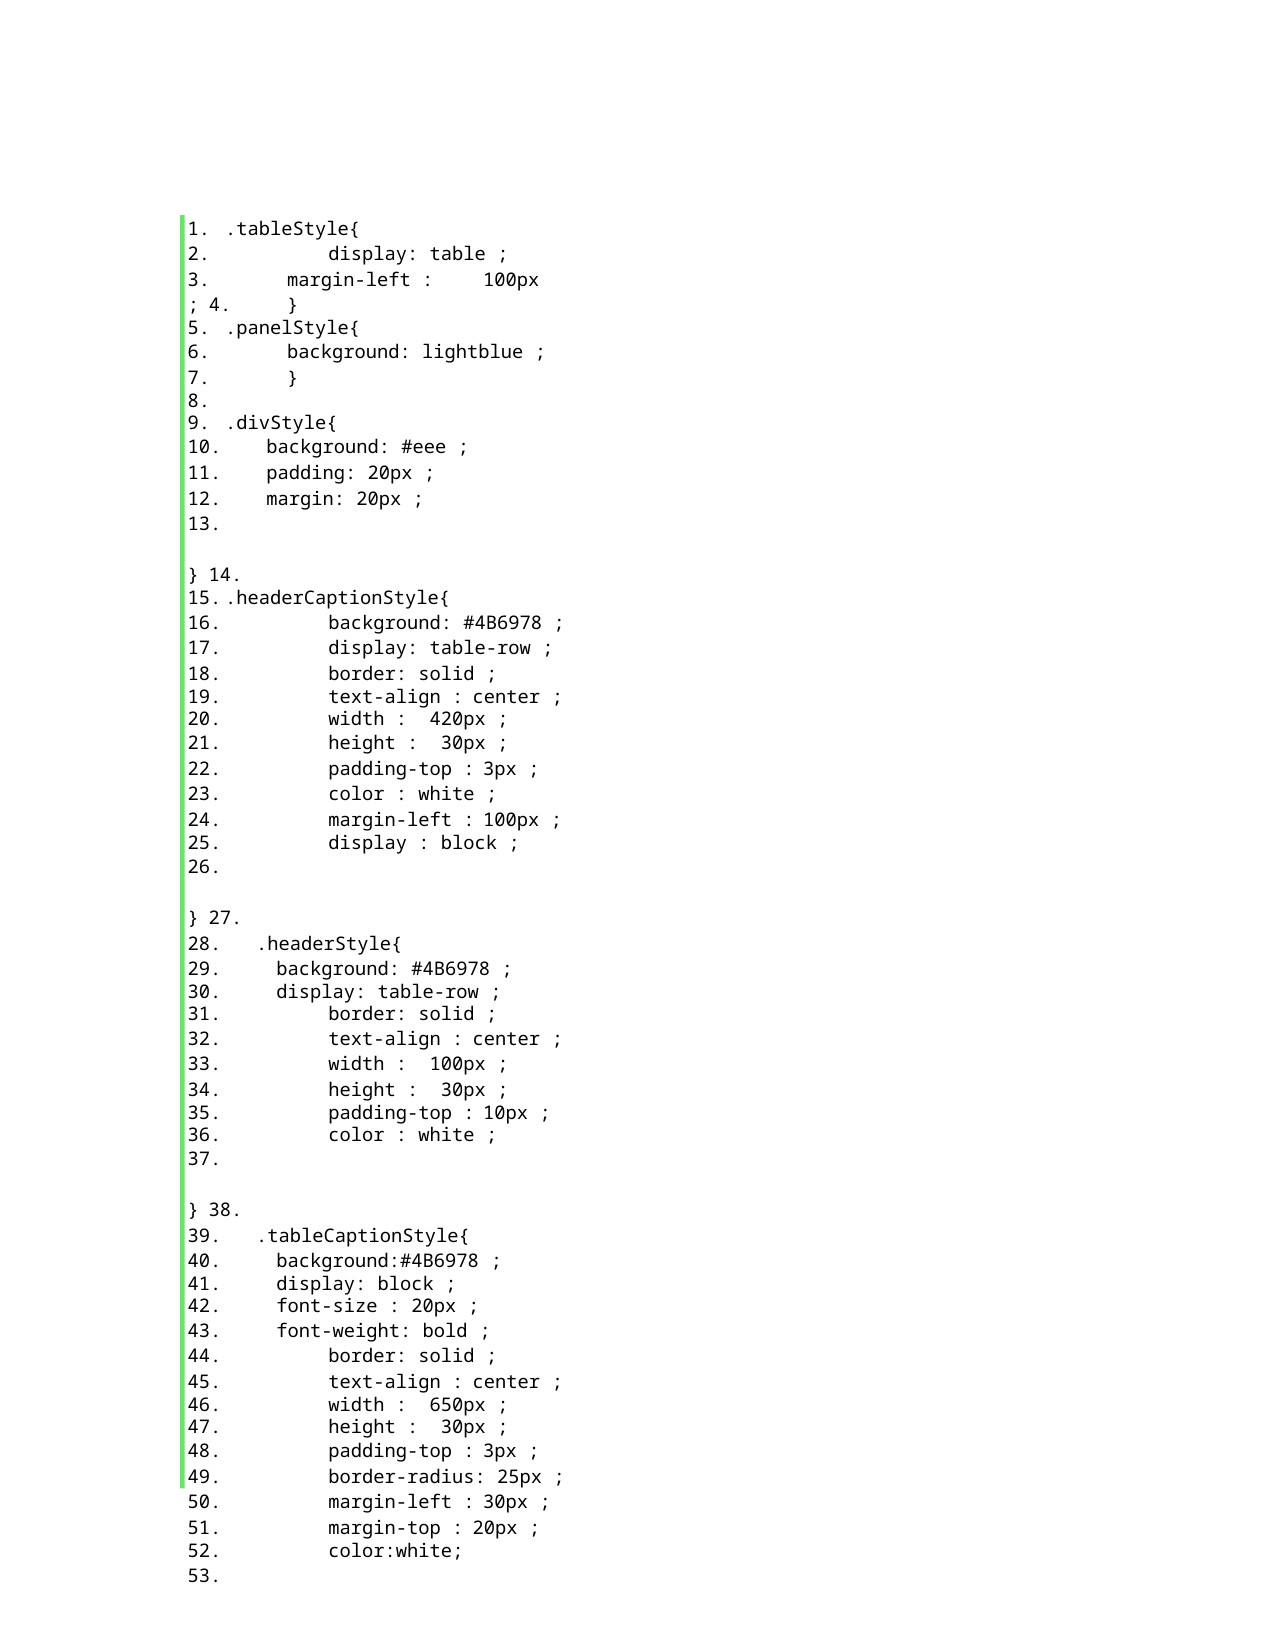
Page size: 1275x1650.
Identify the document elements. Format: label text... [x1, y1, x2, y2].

list font-weight: bold ; [187, 1317, 1225, 1343]
list .tableCaptionStyle{ [187, 1222, 1225, 1248]
list padding-top : 3px ; [187, 755, 1225, 781]
list padding: 20px ; [187, 459, 1225, 485]
list margin-top : 20px ; [187, 1514, 1225, 1540]
list .headerStyle{ [187, 930, 1225, 956]
list text-align : center ; [187, 1368, 1225, 1394]
list border: solid ; [187, 660, 1225, 686]
list background: #4B6978 ; [187, 609, 1225, 634]
list margin-left : 100px ; [187, 806, 1225, 832]
list border: solid ; [187, 1003, 1225, 1025]
list width : 100px ; [187, 1051, 1225, 1076]
list border-radius: 25px ; [187, 1463, 1225, 1489]
list display: table-row ; [187, 634, 1225, 660]
list width : 650px ; [187, 1394, 1225, 1416]
list margin-left : 100px ; 4. } [187, 266, 555, 317]
list background:#4B6978 ; [187, 1248, 1225, 1273]
list color : white ; [187, 1124, 1225, 1146]
list background: lightblue ; 7. } [187, 339, 565, 390]
list display: table-row ; [187, 981, 1225, 1003]
text 53. } 54. [187, 1562, 266, 1613]
list height : 30px ; [187, 1076, 1225, 1102]
text 37. } 38. [187, 1146, 266, 1222]
list display : block ; [187, 832, 1225, 853]
list border: solid ; [187, 1343, 1225, 1368]
list margin-left : 30px ; [187, 1489, 1225, 1514]
list background: #eee ; [187, 434, 1225, 459]
list text-align : center ; [187, 686, 1225, 707]
list height : 30px ; [187, 729, 1225, 755]
list .tableStyle{ [187, 215, 1225, 240]
list width : 420px ; [187, 707, 1225, 729]
list font-size : 20px ; [187, 1295, 1225, 1317]
text 8. [187, 390, 1225, 412]
list display: block ; [187, 1273, 1225, 1295]
list padding-top : 10px ; [187, 1102, 1225, 1124]
list .panelStyle{ [187, 317, 1225, 339]
list height : 30px ; [187, 1416, 1225, 1438]
list .headerCaptionStyle{ [187, 587, 1225, 609]
list color:white; [187, 1540, 1225, 1562]
text 13. } 14. [187, 510, 266, 587]
list background: #4B6978 ; [187, 956, 1225, 981]
text 26. } 27. [187, 853, 266, 930]
list margin: 20px ; [187, 485, 1225, 510]
list padding-top : 3px ; [187, 1438, 1225, 1463]
list color : white ; [187, 781, 1225, 806]
list .divStyle{ [187, 412, 1225, 434]
list text-align : center ; [187, 1025, 1225, 1051]
list display: table ; [187, 240, 1225, 266]
